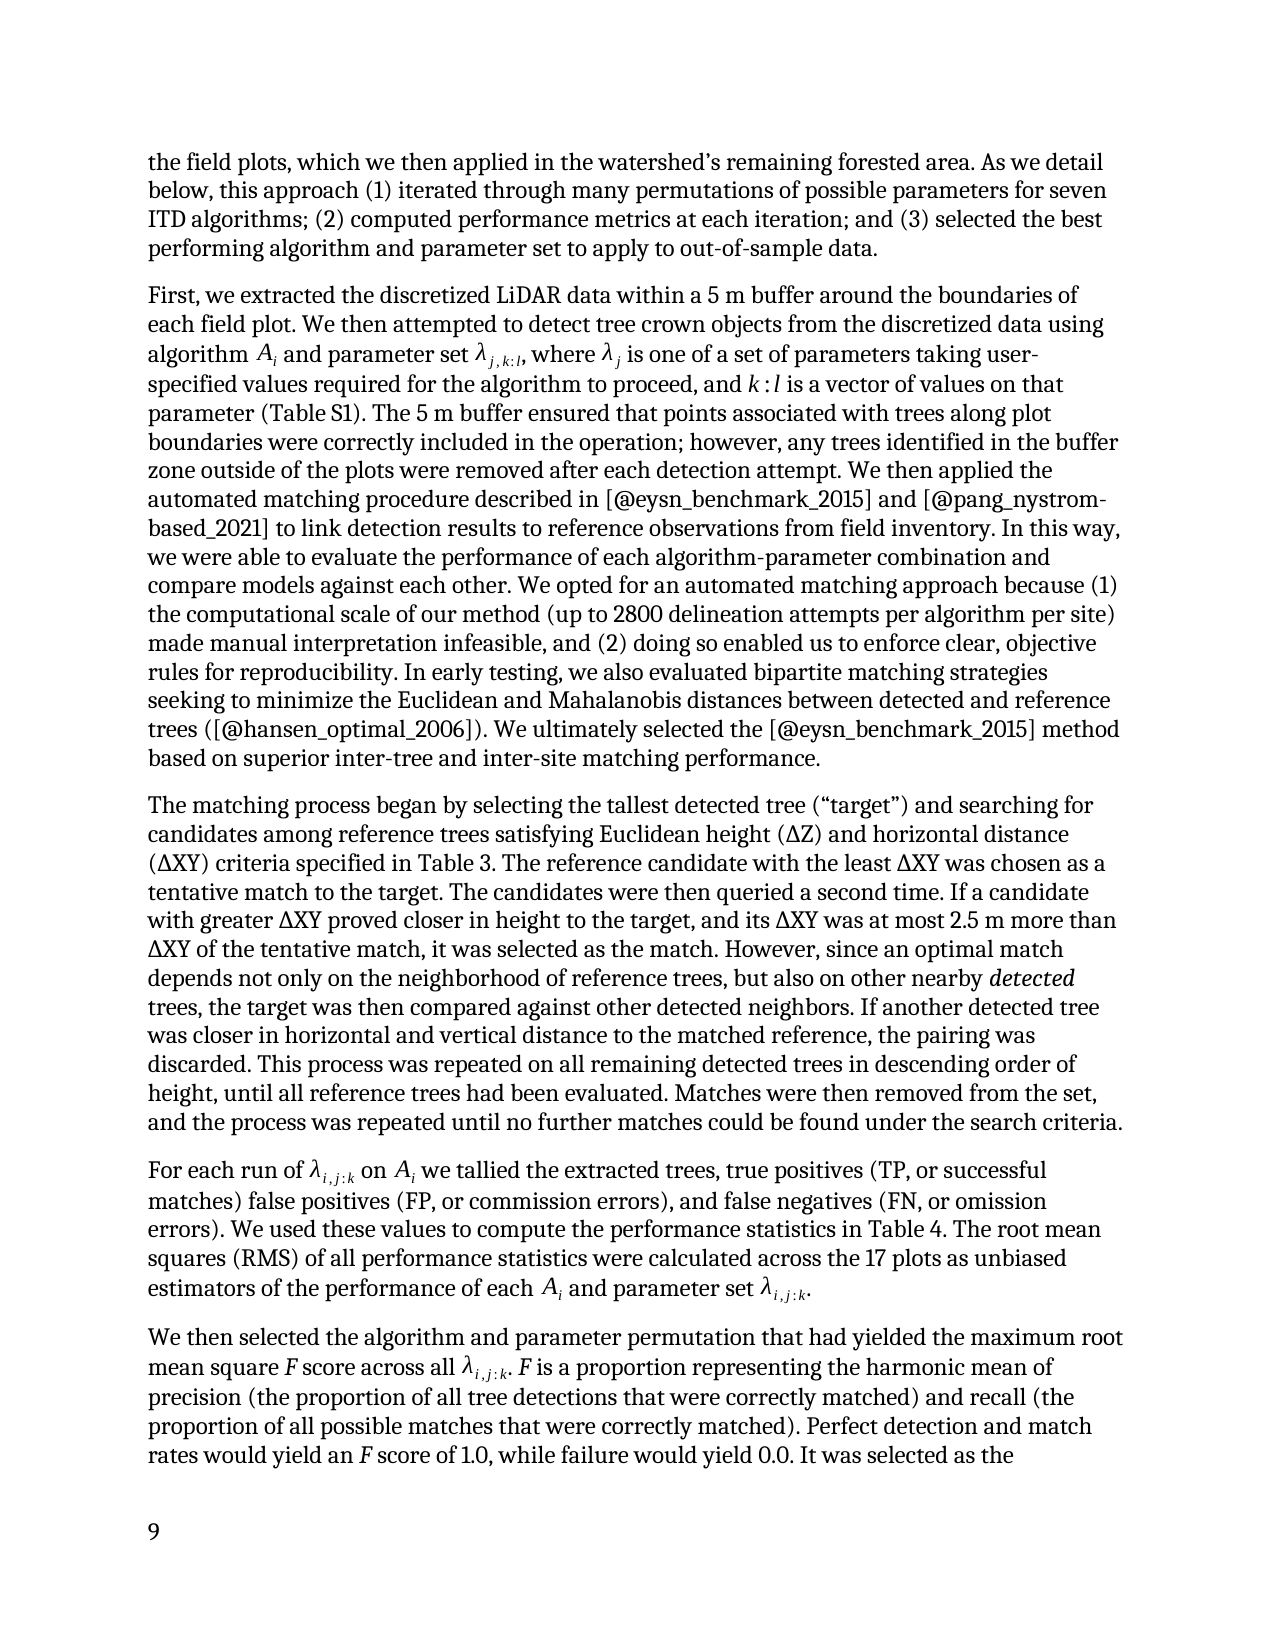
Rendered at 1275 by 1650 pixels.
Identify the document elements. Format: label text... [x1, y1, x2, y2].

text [148, 148, 1127, 263]
text For each run of on we tallied the extracted trees, true positives (TP, or successful matches) false positives (FP, or commission errors), and false negatives (FN, or omission errors). We used these values to compute the performance statistics in Table 4. The root mean squares (RMS) of all performance statistics were calculated across the 17 plots as unbiased estimators of the performance of each and parameter set . [148, 1155, 1127, 1304]
text First, we extracted the discretized LiDAR data within a 5 m buffer around the boundaries of each field plot. We then attempted to detect tree crown objects from the discretized data using algorithm and parameter set , where is one of a set of parameters taking user-specified values required for the algorithm to proceed, and is a vector of values on that parameter (Table S1). The 5 m buffer ensured that points associated with trees along plot boundaries were correctly included in the operation; however, any trees identified in the buffer zone outside of the plots were removed after each detection attempt. We then applied the automated matching procedure described in [@eysn_benchmark_2015] and [@pang_nystrom-based_2021] to link detection results to reference observations from field inventory. In this way, we were able to evaluate the performance of each algorithm-parameter combination and compare models against each other. We opted for an automated matching approach because (1) the computational scale of our method (up to 2800 delineation attempts per algorithm per site) made manual interpretation infeasible, and (2) doing so enabled us to enforce clear, objective rules for reproducibility. In early testing, we also evaluated bipartite matching strategies seeking to minimize the Euclidean and Mahalanobis distances between detected and reference trees ([@hansen_optimal_2006]). We ultimately selected the [@eysn_benchmark_2015] method based on superior inter-tree and inter-site matching performance. [148, 281, 1127, 773]
text The matching process began by selecting the tallest detected tree (“target”) and searching for candidates among reference trees satisfying Euclidean height (∆Z) and horizontal distance (∆XY) criteria specified in Table 3. The reference candidate with the least ∆XY was chosen as a tentative match to the target. The candidates were then queried a second time. If a candidate with greater ∆XY proved closer in height to the target, and its ∆XY was at most 2.5 m more than ∆XY of the tentative match, it was selected as the match. However, since an optimal match depends not only on the neighborhood of reference trees, but also on other nearby detected trees, the target was then compared against other detected neighbors. If another detected tree was closer in horizontal and vertical distance to the matched reference, the pairing was discarded. This process was repeated on all remaining detected trees in descending order of height, until all reference trees had been evaluated. Matches were then removed from the set, and the process was repeated until no further matches could be found under the search criteria. [148, 791, 1127, 1136]
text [148, 1323, 1127, 1469]
